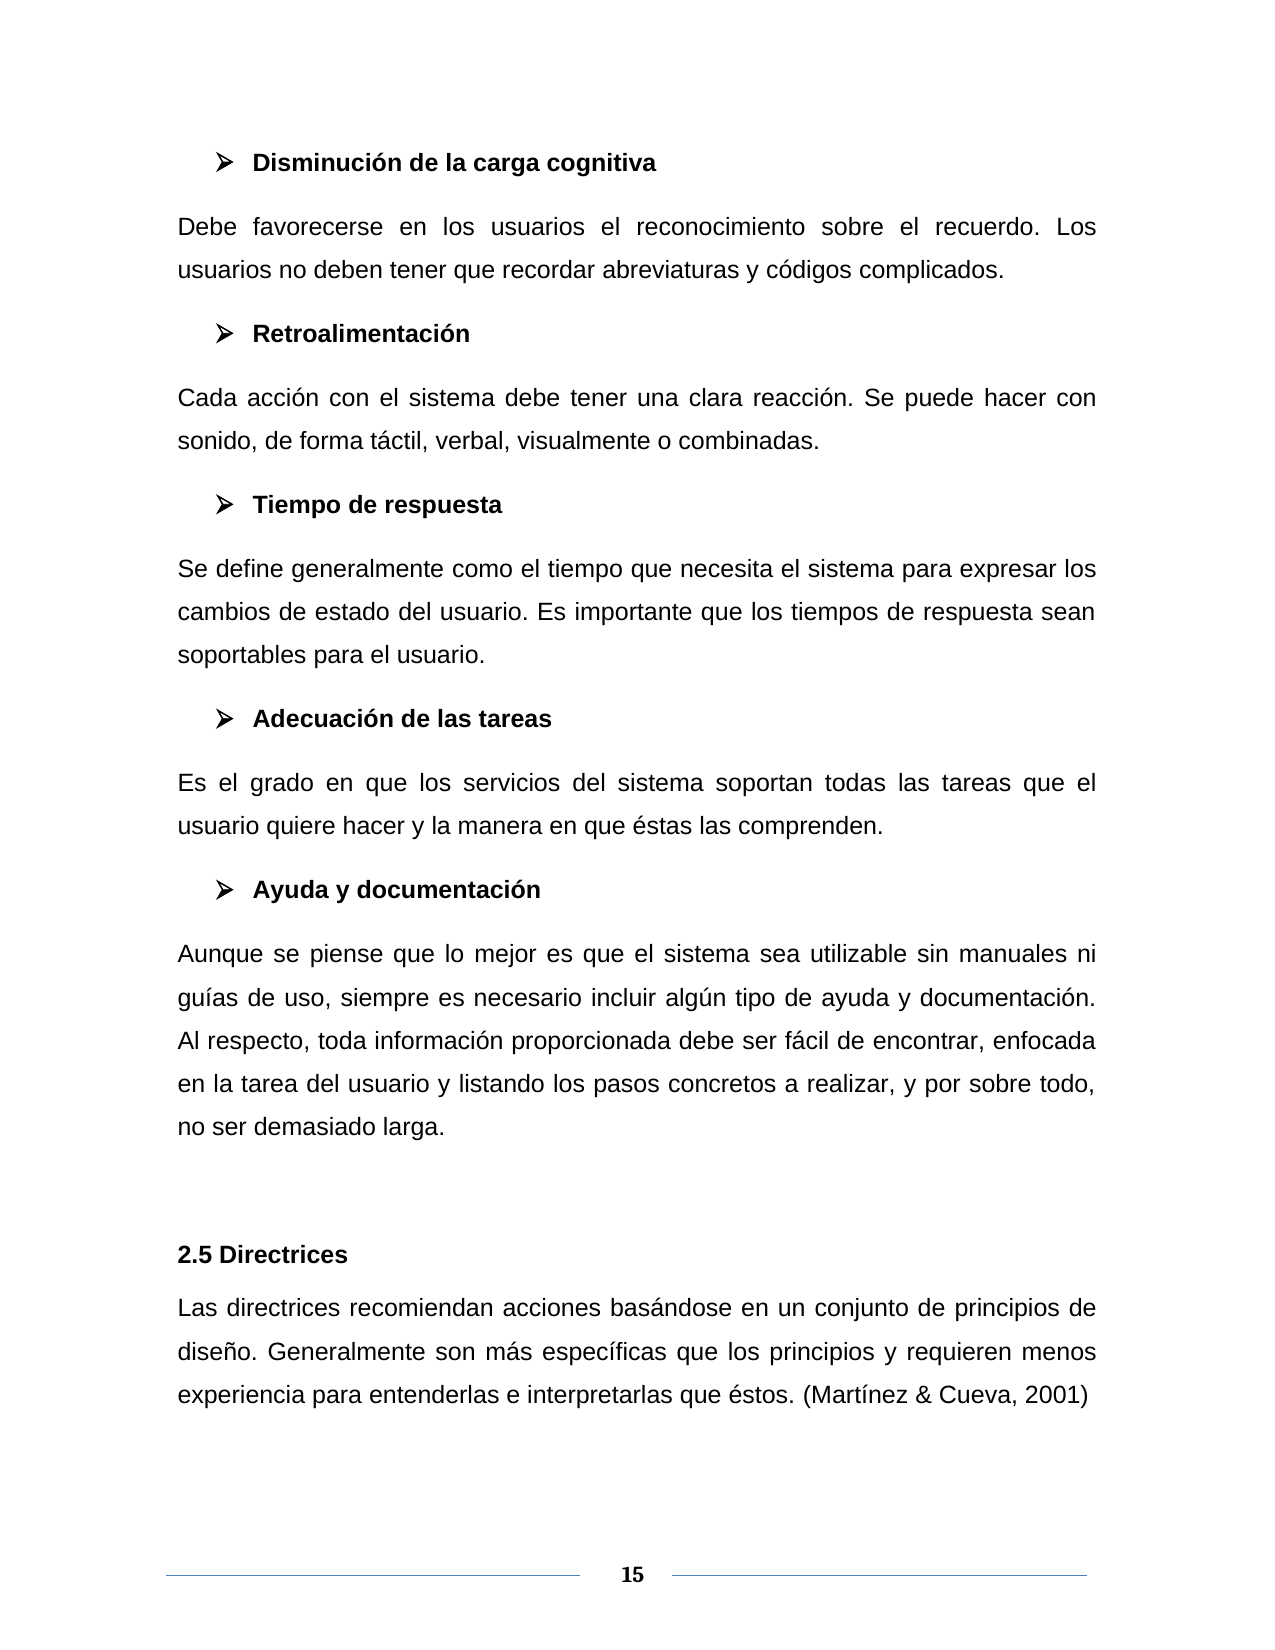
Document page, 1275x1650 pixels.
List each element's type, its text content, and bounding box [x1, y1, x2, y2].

list Adecuación de las tareas [215, 704, 1098, 733]
text 2.5 Directrices [177, 1240, 1098, 1268]
text Aunque se piense que lo mejor es que el sistema sea utilizable sin manuales ni guías de uso, siempre es necesario incluir algún tipo de ayuda y documentación. Al respecto, toda información proporcionada debe ser fácil de encontrar, enfocada en la tarea del usuario y listando los pasos concretos a realizar, y por sobre todo, no ser demasiado larga. [177, 939, 1098, 1141]
list Tiempo de respuesta [215, 490, 1098, 519]
list Retroalimentación [215, 319, 1098, 348]
text Es el grado en que los servicios del sistema soportan todas las tareas que el usuario quiere hacer y la manera en que éstas las comprenden. [177, 768, 1098, 840]
text Debe favorecerse en los usuarios el reconocimiento sobre el recuerdo. Los usuarios no deben tener que recordar abreviaturas y códigos complicados. [177, 212, 1098, 283]
text Las directrices recomiendan acciones basándose en un conjunto de principios de diseño. Generalmente son más específicas que los principios y requieren menos experiencia para entenderlas e interpretarlas que éstos. [177, 1293, 1098, 1408]
list Ayuda y documentación [215, 875, 1098, 904]
text Cada acción con el sistema debe tener una clara reacción. Se puede hacer con sonido, de forma táctil, verbal, visualmente o combinadas. [177, 383, 1098, 455]
list Disminución de la carga cognitiva [215, 148, 1098, 176]
text Se define generalmente como el tiempo que necesita el sistema para expresar los cambios de estado del usuario. Es importante que los tiempos de respuesta sean soportables para el usuario. [177, 554, 1098, 669]
